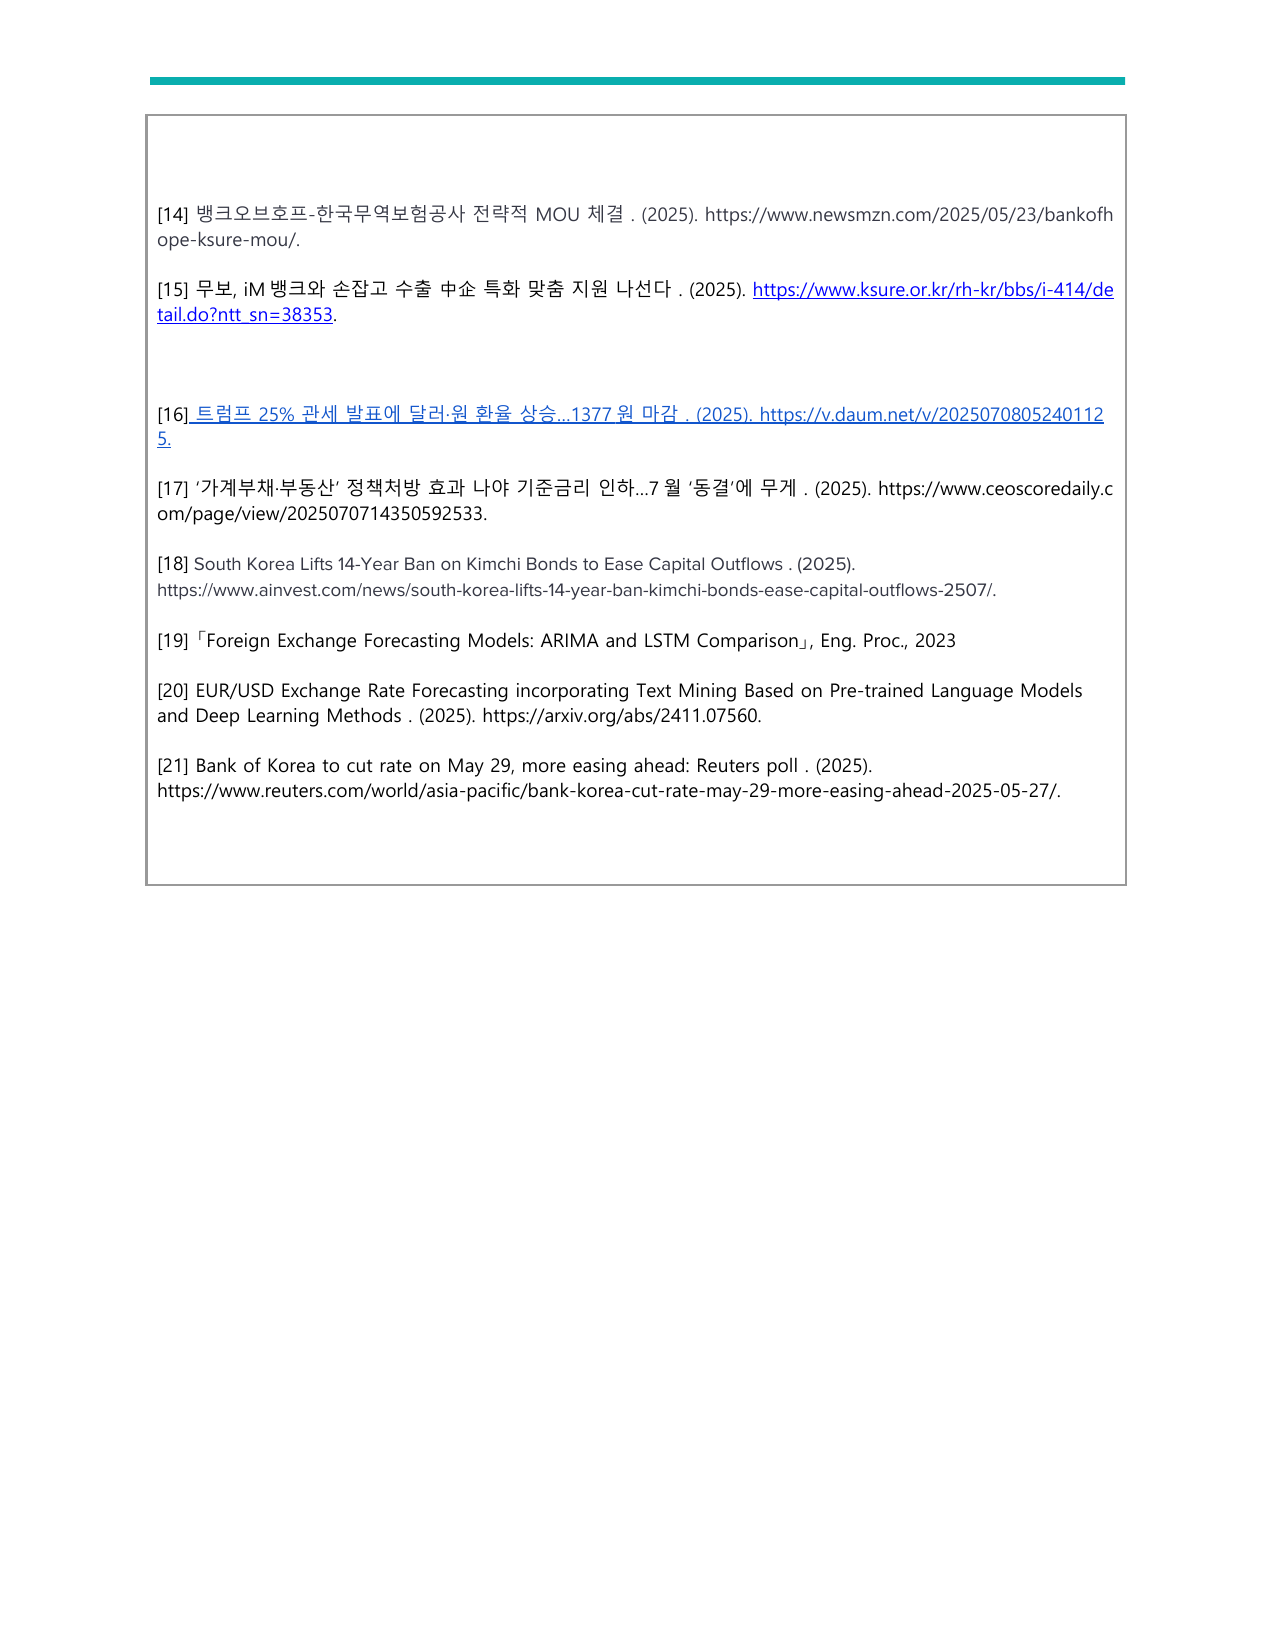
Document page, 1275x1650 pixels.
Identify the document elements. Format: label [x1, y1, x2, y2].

picture [150, 77, 1125, 85]
